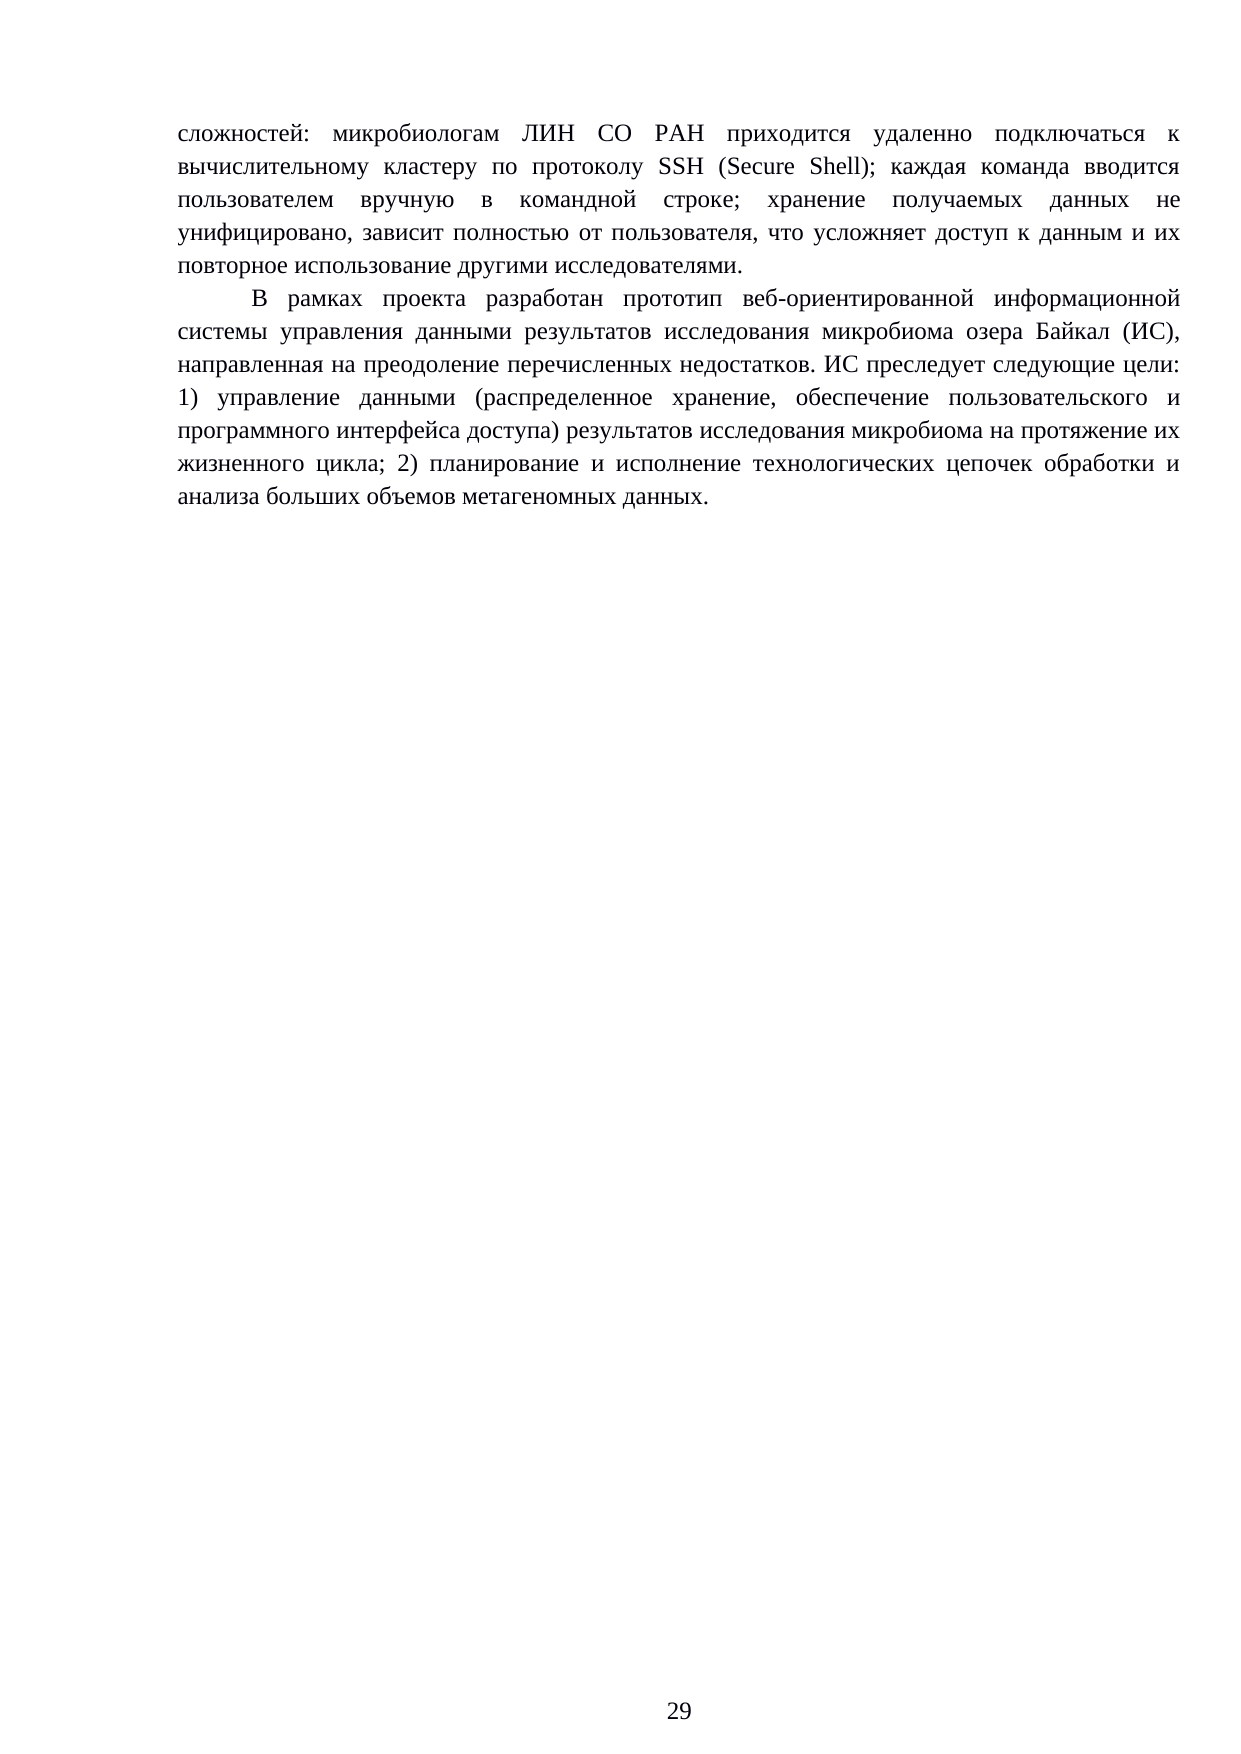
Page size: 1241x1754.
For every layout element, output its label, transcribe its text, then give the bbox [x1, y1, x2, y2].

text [177, 118, 1181, 279]
text В рамках проекта разработан прототип веб-ориентированной информационной системы управления данными результатов исследования микробиома озера Байкал (ИС), направленная на преодоление перечисленных недостатков. ИС преследует следующие цели: 1) управление данными (распределенное хранение, обеспечение пользовательского и программного интерфейса доступа) результатов исследования микробиома на протяжение их жизненного цикла; 2) планирование и исполнение технологических цепочек обработки и анализа больших объемов метагеномных данных. [177, 283, 1181, 510]
